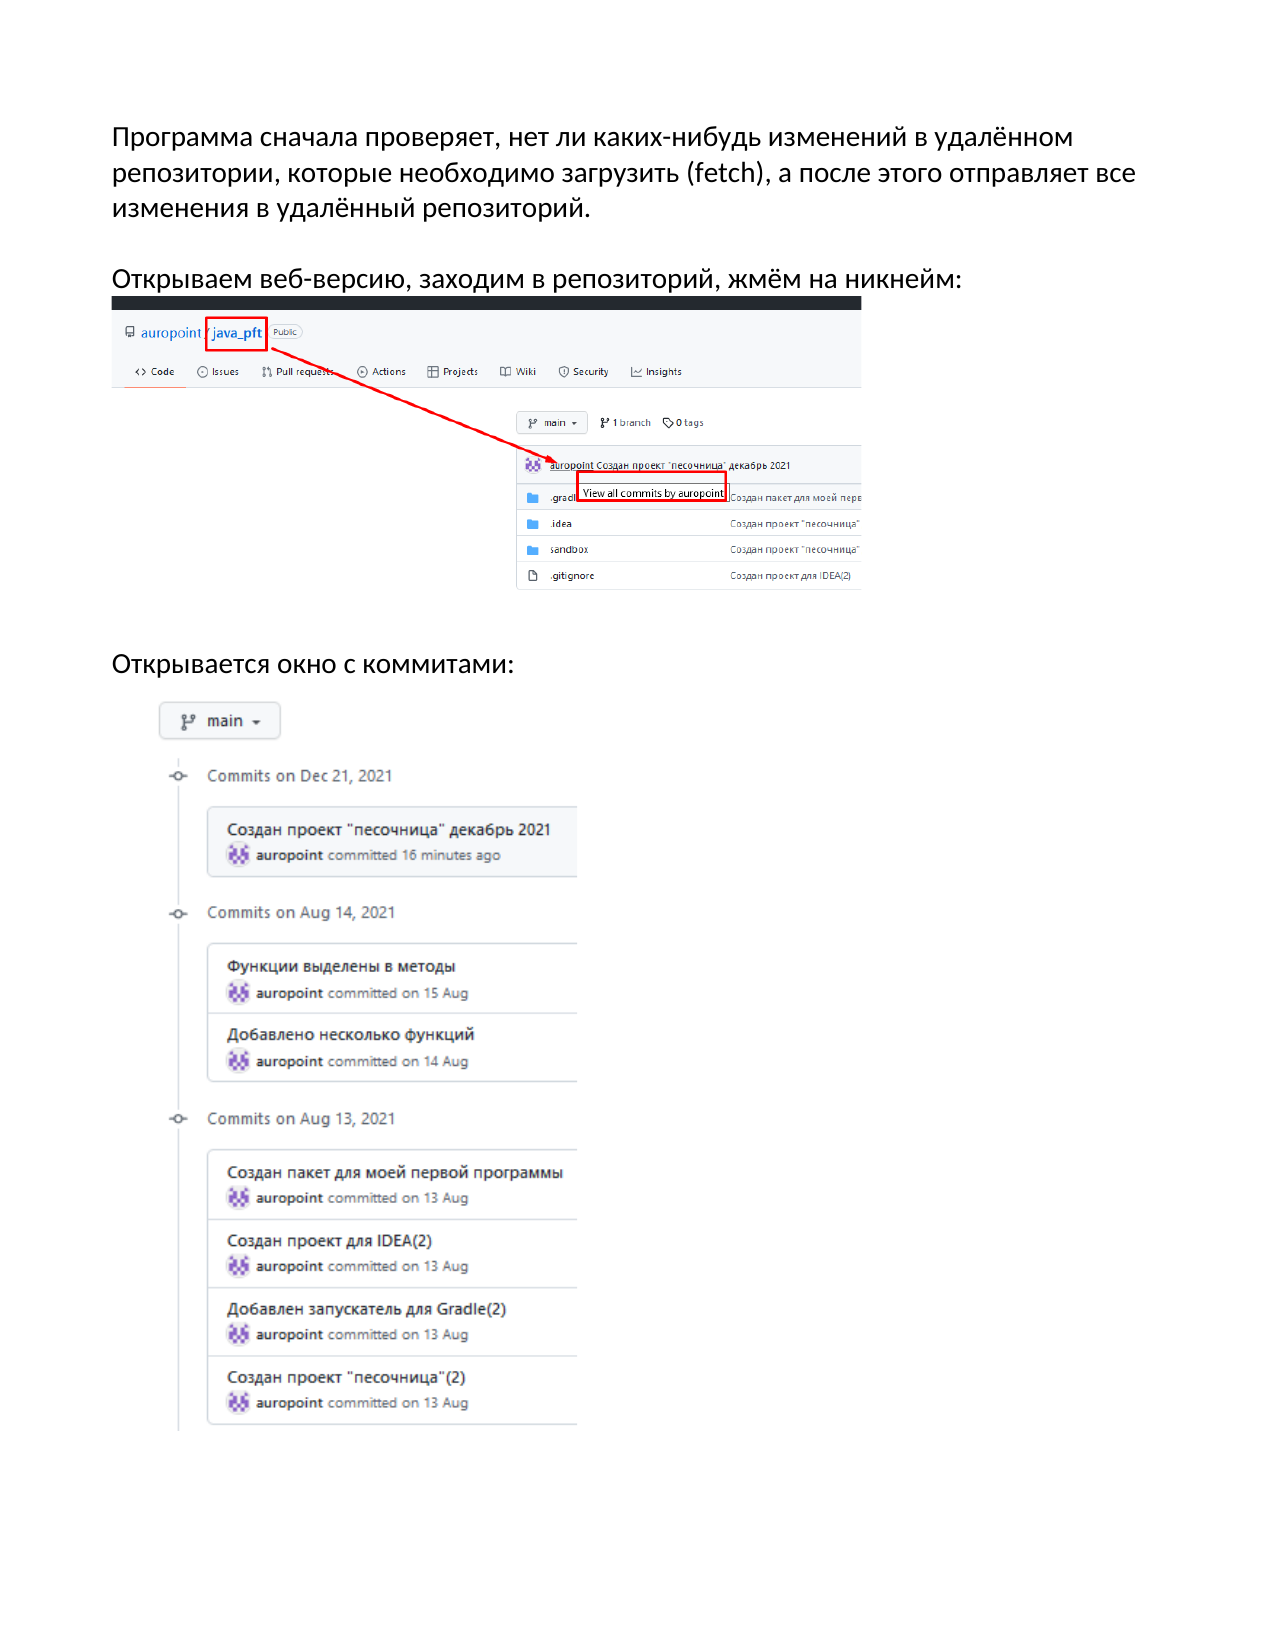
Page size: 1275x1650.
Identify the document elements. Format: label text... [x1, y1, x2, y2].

text Программа сначала проверяет, нет ли каких-нибудь изменений в удалённом репозитории, которые необходимо загрузить (fetch), а после этого отправляет все изменения в удалённый репозиторий. Открываем веб-версию, заходим в репозиторий, жмём на никнейм: [112, 118, 1186, 296]
picture [111, 680, 578, 1431]
text Открывается окно с коммитами: [112, 645, 1186, 680]
picture [111, 296, 862, 645]
